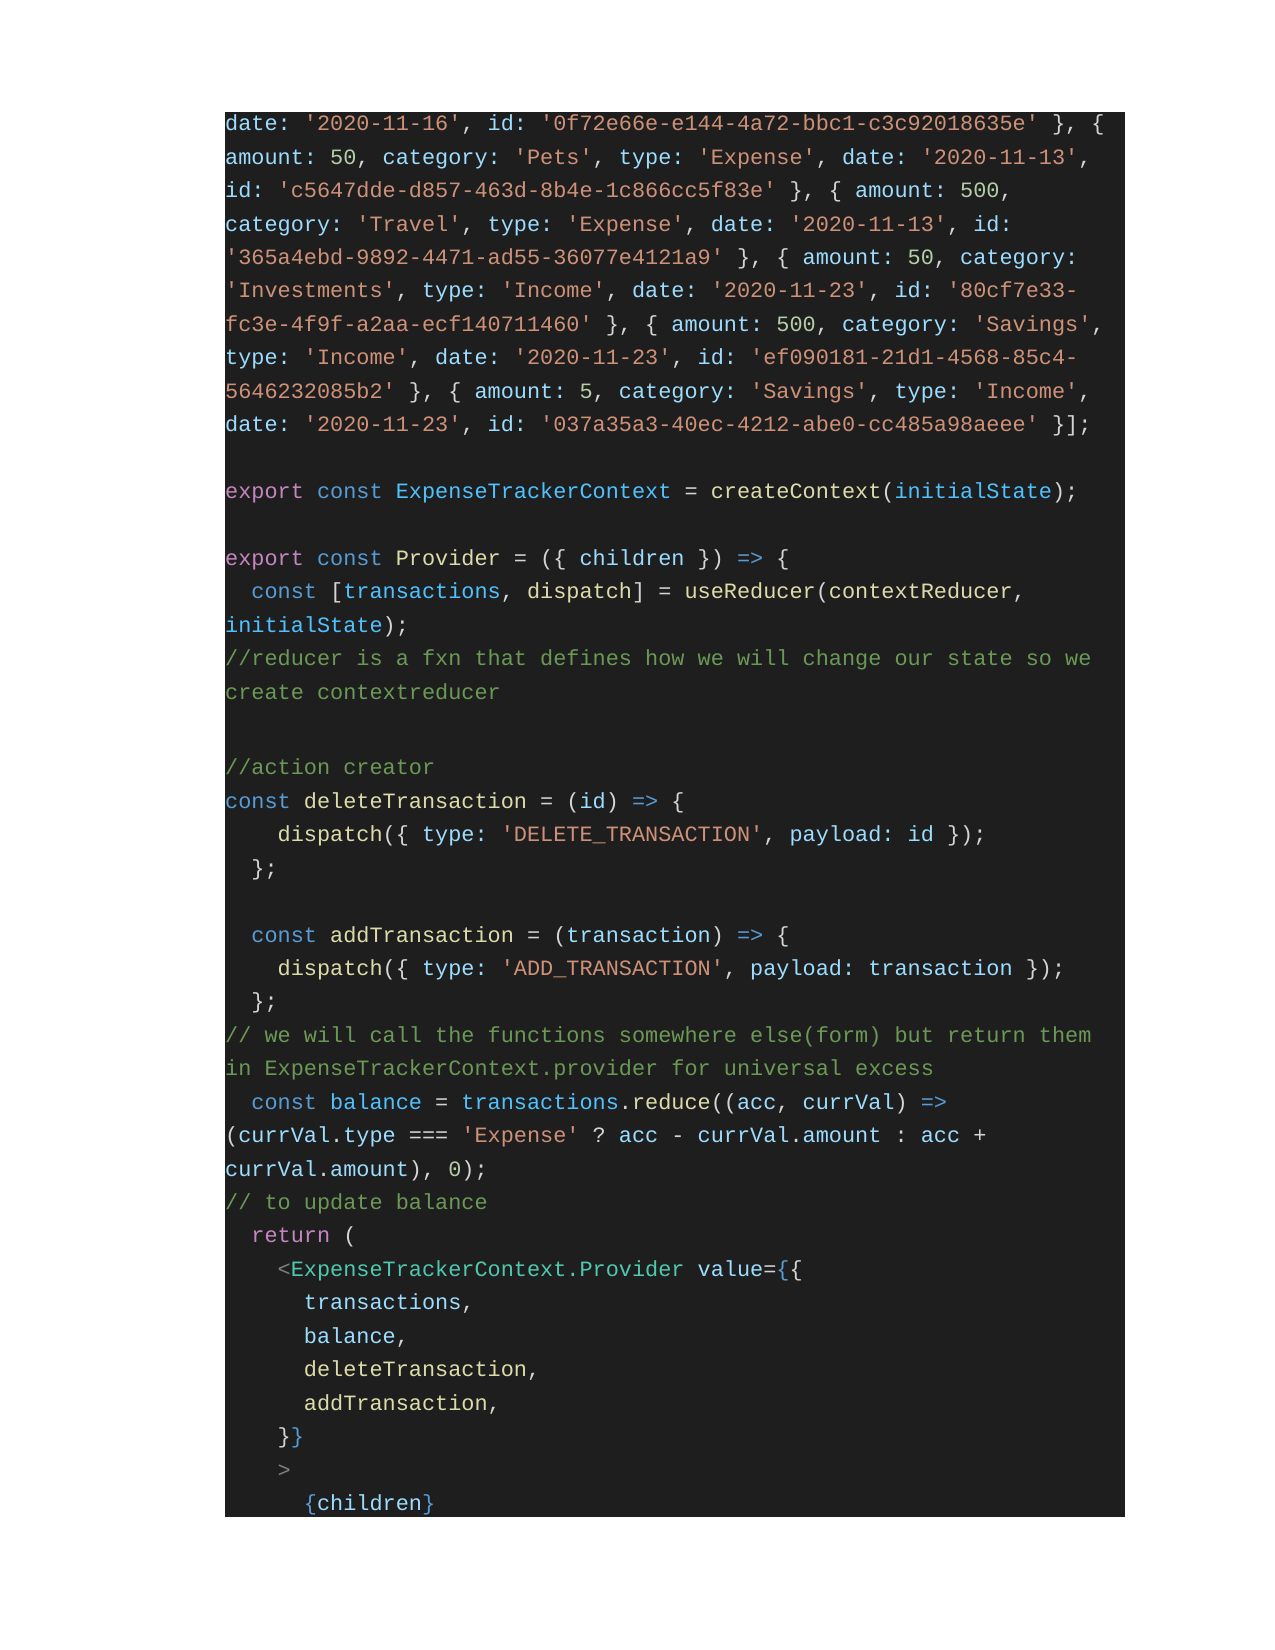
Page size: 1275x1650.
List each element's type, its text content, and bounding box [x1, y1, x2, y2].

text }; [225, 857, 1125, 882]
text dispatch({ type: 'ADD_TRANSACTION', payload: transaction }); [225, 957, 1125, 982]
text <ExpenseTrackerContext.Provider value={{ [225, 1258, 1125, 1283]
text > [225, 1459, 1125, 1483]
text export const ExpenseTrackerContext = createContext(initialState); [225, 480, 1125, 505]
text return ( [225, 1225, 1125, 1249]
text transactions, [225, 1292, 1125, 1316]
text //action creator [225, 757, 1125, 781]
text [225, 112, 1125, 438]
text //reducer is a fxn that defines how we will change our state so we create contextreducer [225, 647, 1125, 706]
text // to update balance [225, 1191, 1125, 1216]
text export const Provider = ({ children }) => { [225, 547, 1125, 572]
text const deleteTransaction = (id) => { [225, 790, 1125, 815]
text }} [225, 1425, 1125, 1450]
text const addTransaction = (transaction) => { [225, 924, 1125, 948]
text addTransaction, [225, 1392, 1125, 1417]
text }; [225, 991, 1125, 1015]
text // we will call the functions somewhere else(form) but return them in ExpenseTrackerContext.provider for universal excess [225, 1024, 1125, 1082]
text dispatch({ type: 'DELETE_TRANSACTION', payload: id }); [225, 823, 1125, 848]
text const balance = transactions.reduce((acc, currVal) => (currVal.type === 'Expense' ? acc - currVal.amount : acc + currVal.amount), 0); [225, 1091, 1125, 1183]
text const [transactions, dispatch] = useReducer(contextReducer, initialState); [225, 581, 1125, 639]
text balance, [225, 1325, 1125, 1350]
text {children} [225, 1492, 1125, 1517]
text deleteTransaction, [225, 1358, 1125, 1383]
